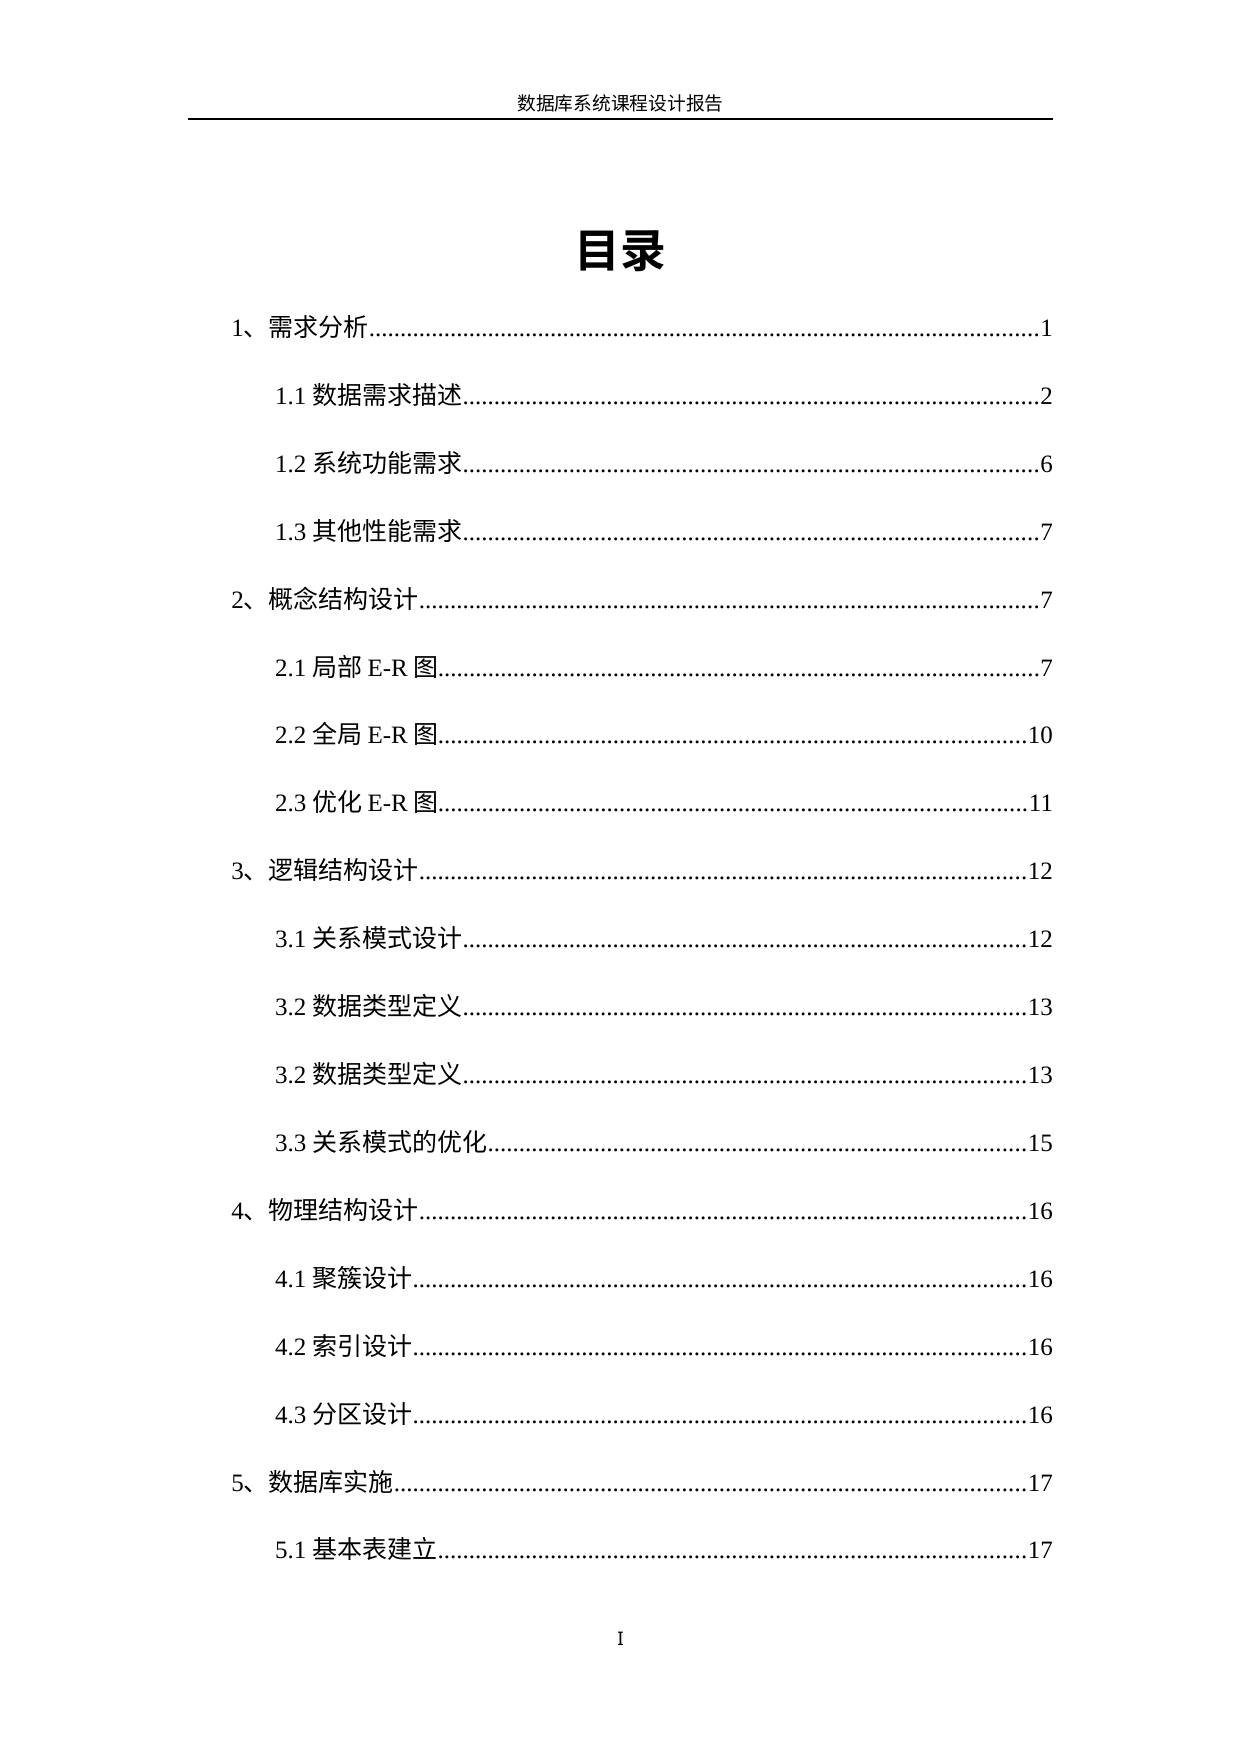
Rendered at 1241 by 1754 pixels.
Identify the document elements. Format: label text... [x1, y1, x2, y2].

text 4.2 索引设计 16 [275, 1310, 1053, 1378]
text 3.2 数据类型定义 13 [275, 1039, 1053, 1107]
text 4.3 分区设计 16 [275, 1378, 1053, 1446]
text 1.3 其他性能需求 7 [275, 495, 1053, 563]
subtitle 目录 [187, 214, 1053, 282]
text 2.3 优化E-R图 11 [275, 767, 1053, 835]
text 2、概念结构设计 7 [231, 563, 1053, 631]
text 5.1 基本表建立 17 [275, 1514, 1053, 1582]
text 3、逻辑结构设计 12 [231, 835, 1053, 903]
text 2.1 局部E-R图 7 [275, 631, 1053, 699]
text 4、物理结构设计 16 [231, 1174, 1053, 1242]
text 5、数据库实施 17 [231, 1446, 1053, 1514]
text 1.2 系统功能需求 6 [275, 427, 1053, 495]
text 1.1 数据需求描述 2 [275, 359, 1053, 427]
text 3.2 数据类型定义 13 [275, 971, 1053, 1039]
text 2.2 全局E-R图 10 [275, 699, 1053, 767]
text 3.3 关系模式的优化 15 [275, 1107, 1053, 1174]
text 4.1 聚簇设计 16 [275, 1242, 1053, 1310]
text 3.1 关系模式设计 12 [275, 903, 1053, 971]
text 1、需求分析 1 [231, 292, 1053, 359]
